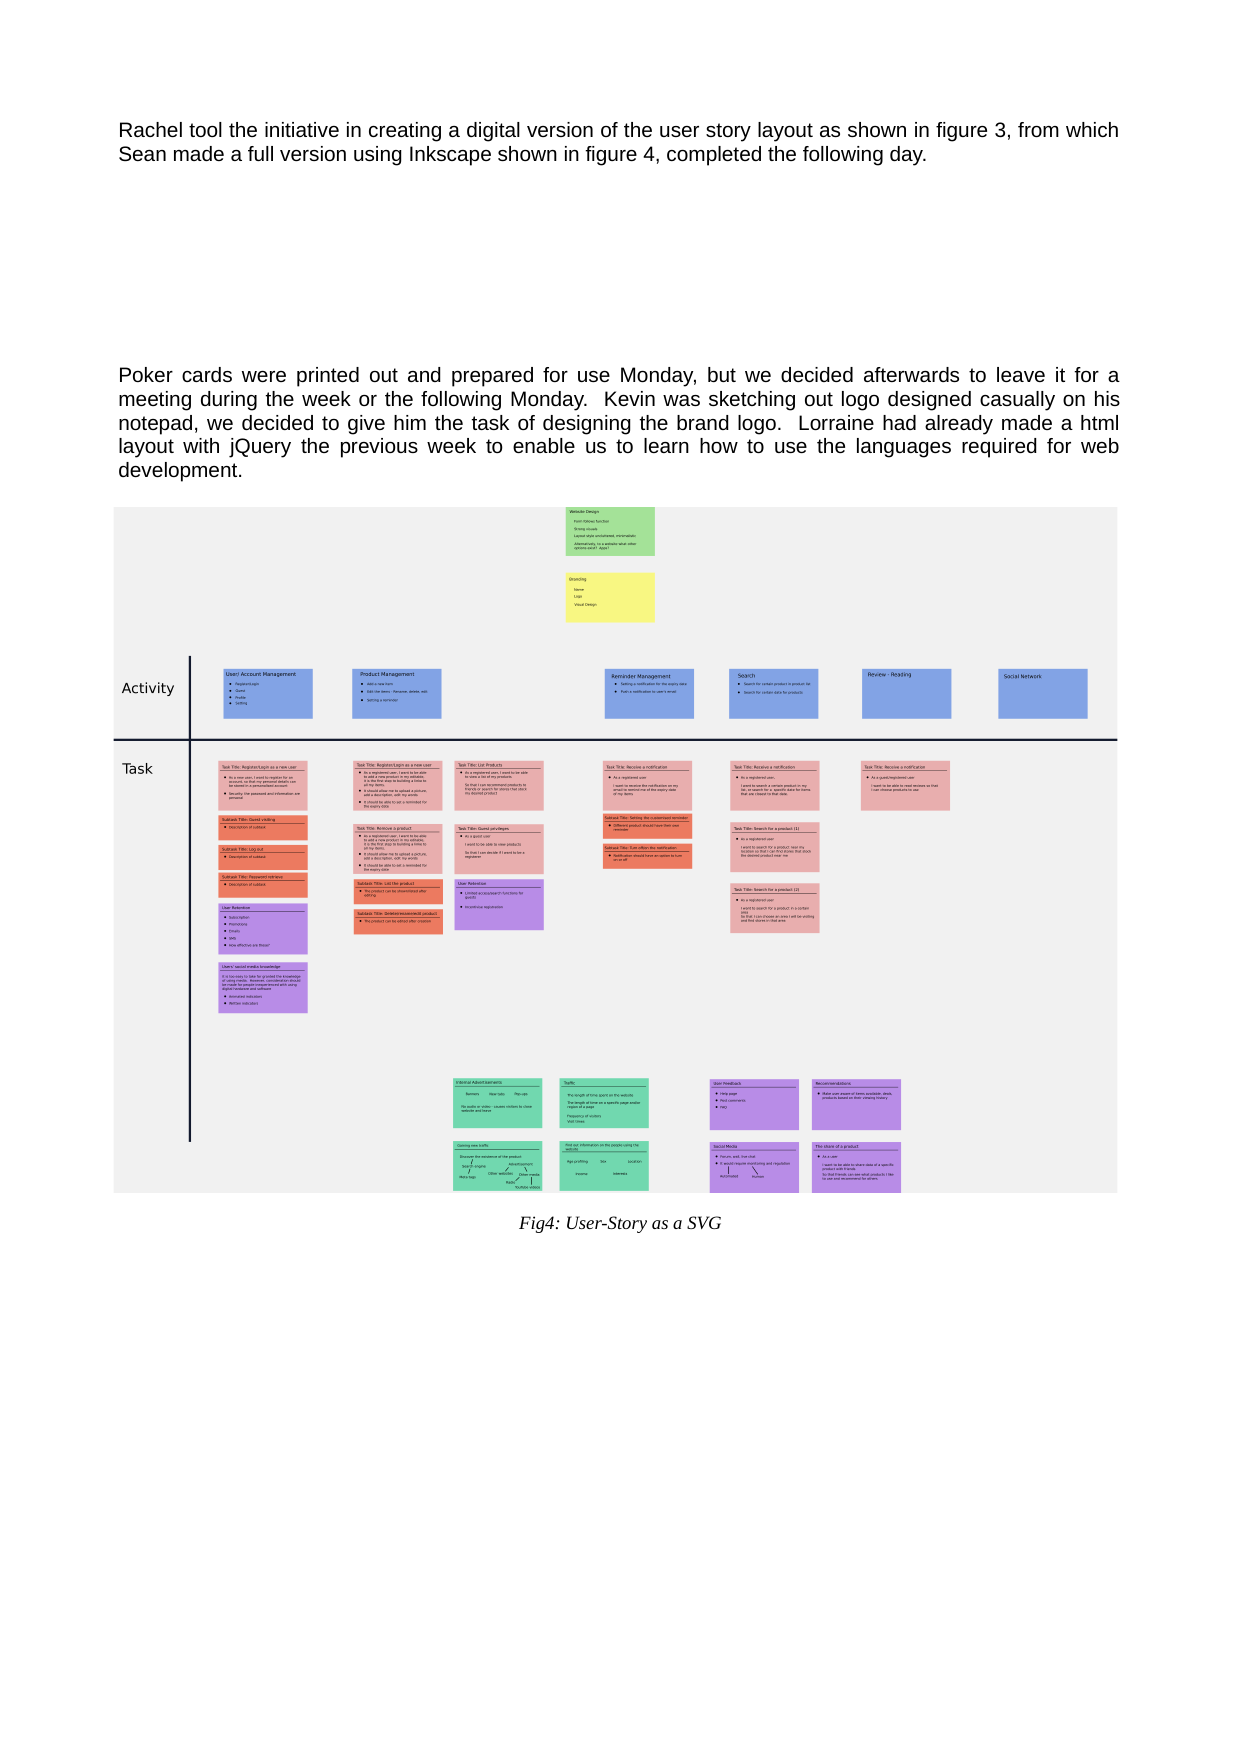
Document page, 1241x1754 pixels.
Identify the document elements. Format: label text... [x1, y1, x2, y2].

text Rachel tool the initiative in creating a digital version of the user story layout as shown in figure 3, from which Sean made a full version using Inkscape shown in figure 4, completed the following day. [118, 118, 1122, 166]
picture [113, 507, 1118, 1193]
text Poker cards were printed out and prepared for use Monday, but we decided afterwards to leave it for a meeting during the week or the following Monday. Kevin was sketching out logo designed casually on his notepad, we decided to give him the task of designing the brand logo. Lorraine had already made a html layout with jQuery the previous week to enable us to learn how to use the languages required for web development. [118, 362, 1122, 482]
